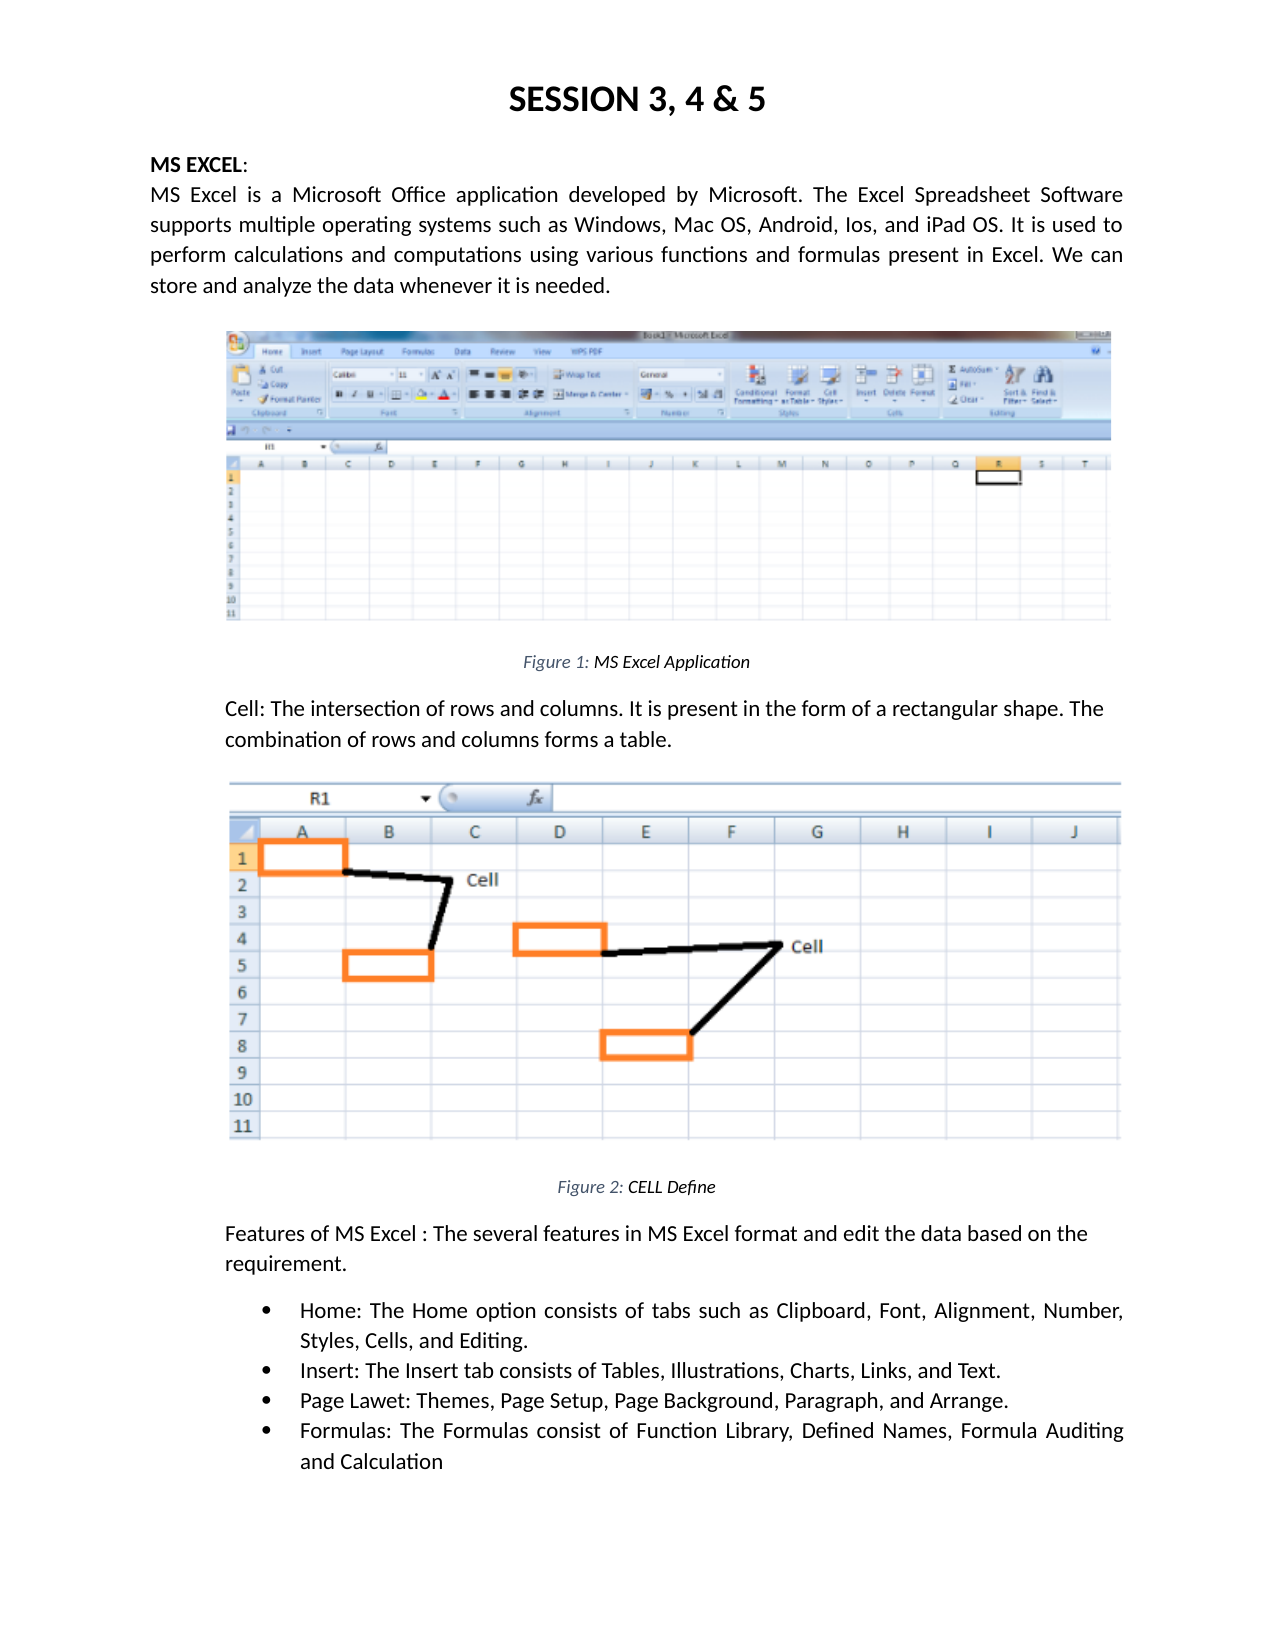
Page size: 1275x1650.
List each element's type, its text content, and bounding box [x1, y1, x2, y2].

text MS Excel is a Microsoft Office application developed by Microsoft. The Excel Spreadsheet Software supports multiple operating systems such as Windows, Mac OS, Android, Ios, and iPad OS. It is used to perform calculations and computations using various functions and formulas present in Excel. We can store and analyze the data whenever it is needed. [150, 180, 1125, 299]
picture [225, 771, 1137, 1156]
list Page Lawet: Themes, Page Setup, Page Background, Paragraph, and Arrange. [262, 1386, 1125, 1414]
text MS EXCEL: [150, 150, 1125, 178]
list Formulas: The Formulas consist of Function Library, Defined Names, Formula Auditing and Calculation [262, 1417, 1125, 1475]
list Insert: The Insert tab consists of Tables, Illustrations, Charts, Links, and Text. [262, 1356, 1125, 1384]
picture [225, 331, 1112, 649]
text Figure 2: CELL Define [150, 1175, 1125, 1198]
text Figure 1: MS Excel Application [150, 651, 1125, 674]
text Features of MS Excel : The several features in MS Excel format and edit the data based on the requirement. [225, 1219, 1125, 1277]
list Home: The Home option consists of tabs such as Clipboard, Font, Alignment, Number, Styles, Cells, and Editing. [262, 1296, 1125, 1354]
text Cell: The intersection of rows and columns. It is present in the form of a rectangular shape. The combination of rows and columns forms a table. [225, 694, 1125, 753]
